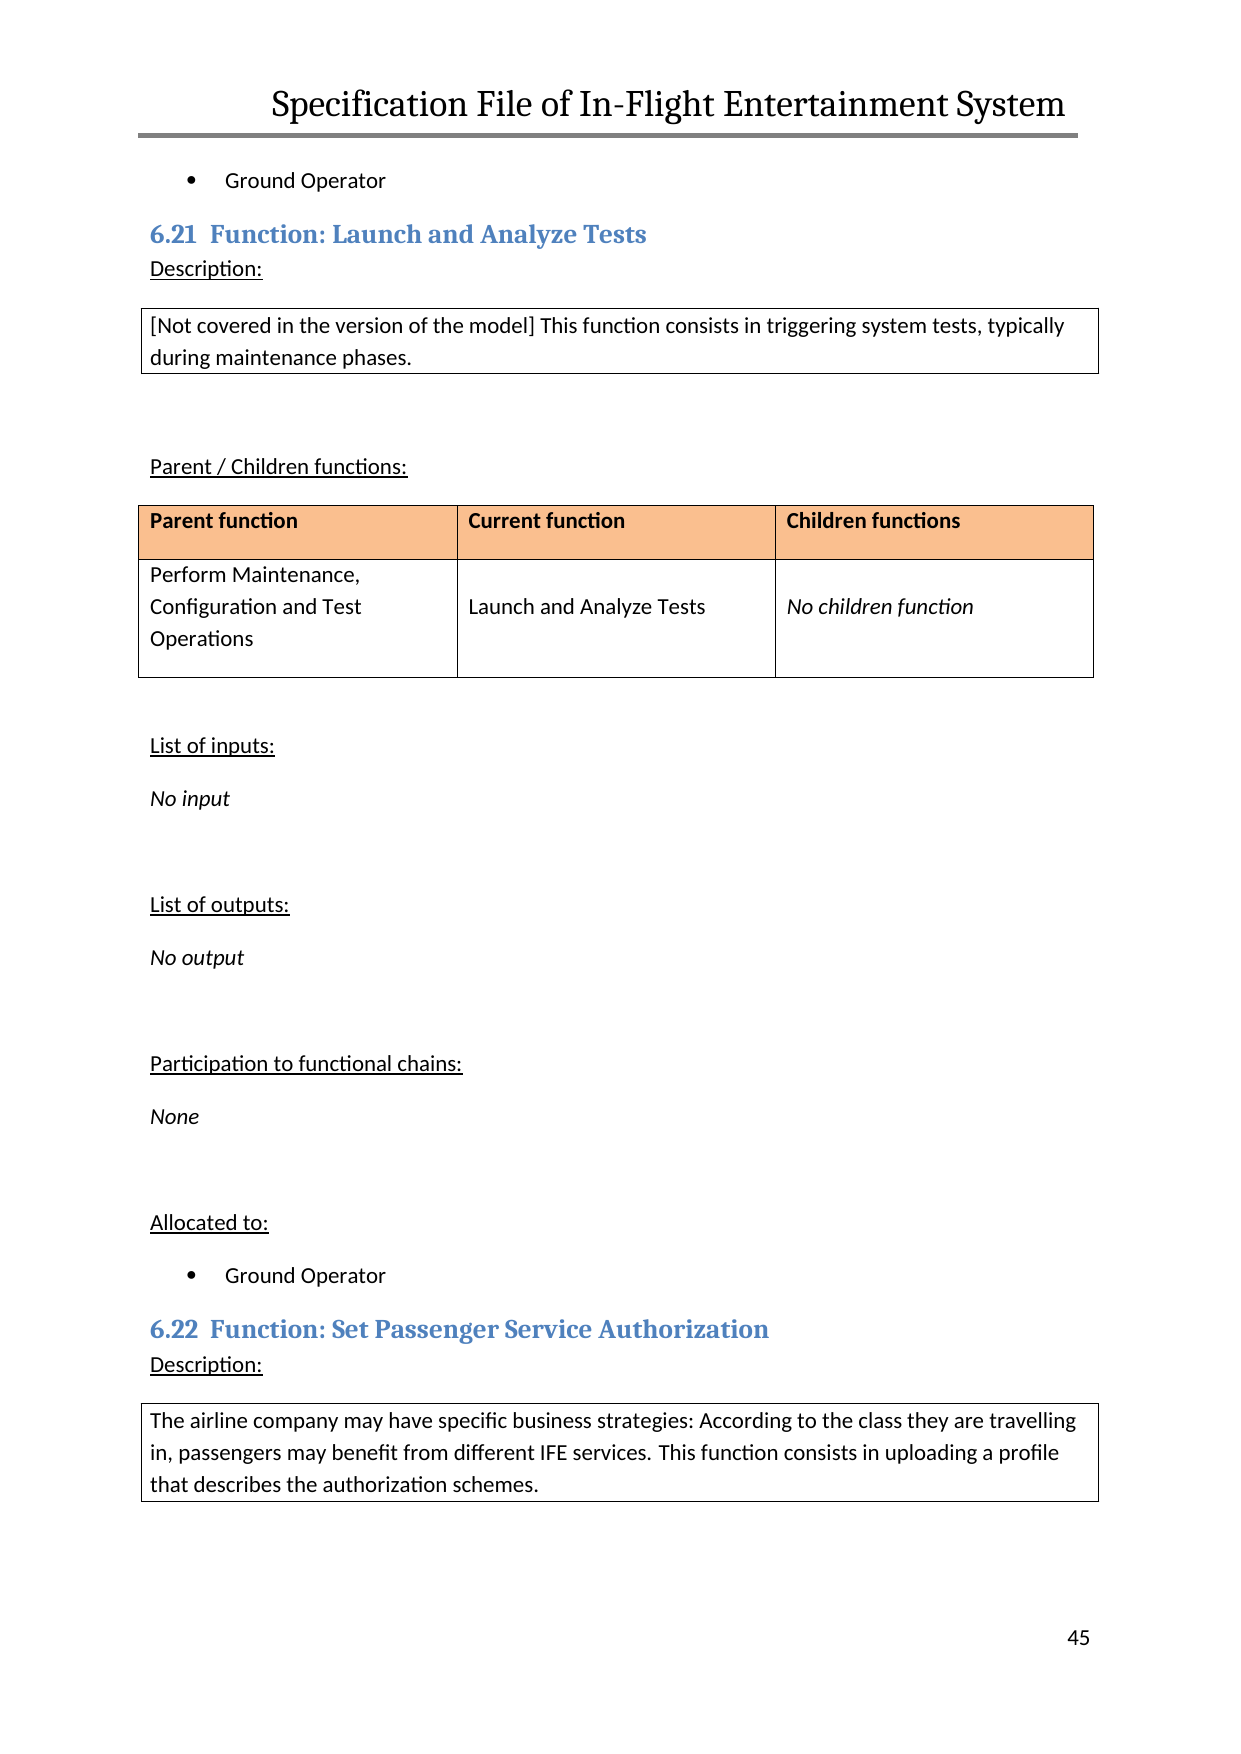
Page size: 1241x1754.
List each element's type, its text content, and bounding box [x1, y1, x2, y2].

list Ground Operator [187, 1261, 1090, 1289]
text No output [150, 943, 1090, 971]
list Ground Operator [187, 166, 1090, 194]
text Description: [150, 254, 1090, 283]
text List of outputs: [150, 890, 1090, 918]
table_cell Perform Maintenance, Configuration and Test Operations [139, 560, 457, 677]
subtitle Function: Launch and Analyze Tests [150, 219, 1090, 250]
text None [150, 1102, 1090, 1130]
text The airline company may have specific business strategies: According to the class they are travelling in, passengers may benefit from different IFE services. This function consists in uploading a profile that describes the authorization schemes. [142, 1404, 1098, 1501]
text Parent / Children functions: [150, 452, 1090, 480]
table_cell No children function [776, 560, 1093, 677]
table_header Parent function [139, 506, 457, 559]
table_header Children functions [776, 506, 1093, 559]
table_header Current function [458, 506, 775, 559]
subtitle Function: Set Passenger Service Authorization [150, 1314, 1090, 1345]
text No input [150, 784, 1090, 812]
text List of inputs: [150, 731, 1090, 759]
text Participation to functional chains: [150, 1049, 1090, 1077]
text Description: [150, 1350, 1090, 1378]
text [Not covered in the version of the model] This function consists in triggering system tests, typically during maintenance phases. [142, 309, 1098, 373]
table_cell Launch and Analyze Tests [458, 560, 775, 677]
text Allocated to: [150, 1208, 1090, 1236]
